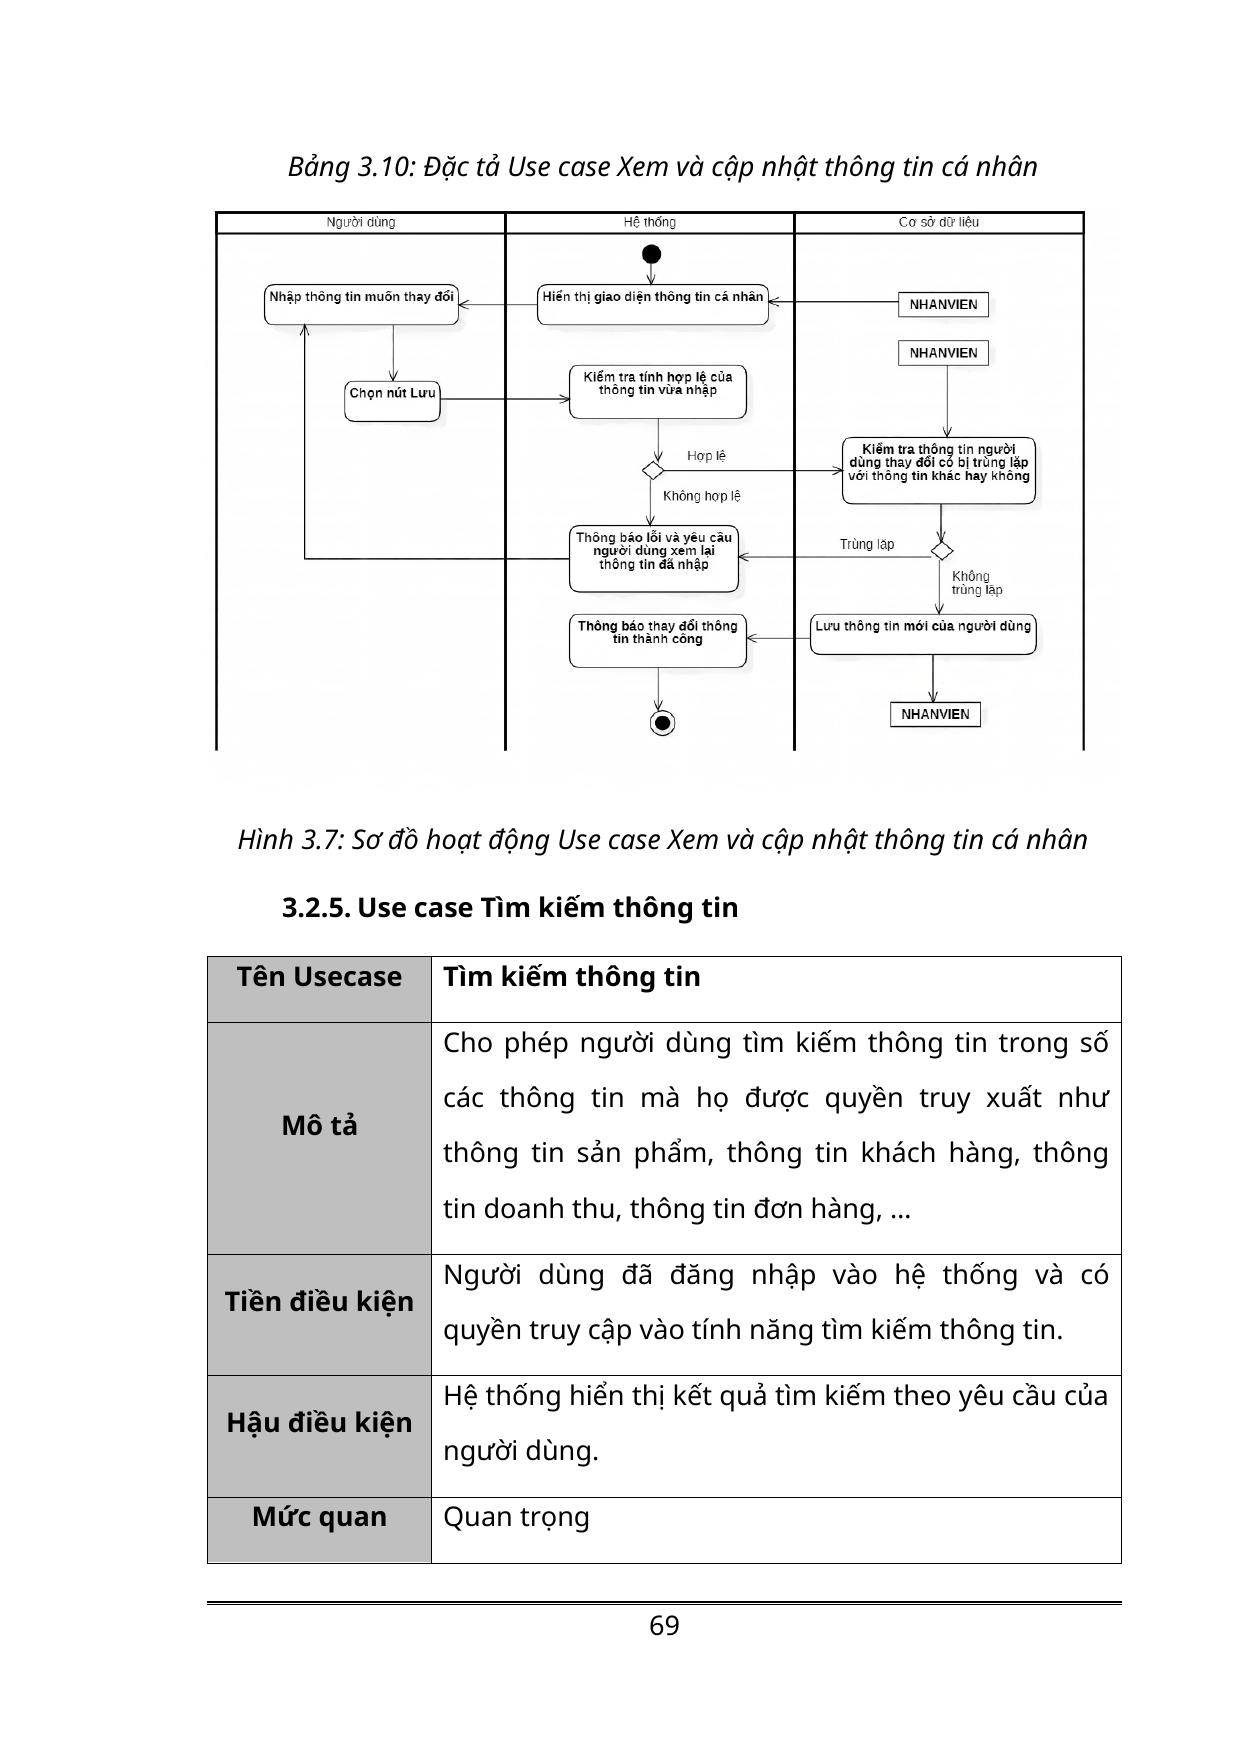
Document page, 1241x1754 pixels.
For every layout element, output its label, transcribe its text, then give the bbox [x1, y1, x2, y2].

table_cell Mức quan trọng [208, 1498, 431, 1562]
table_cell Hậu điều kiện [208, 1376, 431, 1497]
table_cell Cho phép người dùng tìm kiếm thông tin trong số các thông tin mà họ được quyền truy xuất như thông tin sản phẩm, thông tin khách hàng, thông tin doanh thu, thông tin đơn hàng, … [432, 1023, 1121, 1254]
table_cell Quan trọng [432, 1498, 1121, 1562]
picture [206, 203, 1123, 790]
table_cell Người dùng đã đăng nhập vào hệ thống và có quyền truy cập vào tính năng tìm kiếm thông tin. [432, 1255, 1121, 1375]
table_header Tên Usecase [208, 957, 431, 1022]
table_header Tìm kiếm thông tin [432, 957, 1121, 1022]
table_cell Tiền điều kiện [208, 1255, 431, 1375]
subtitle Use case Tìm kiếm thông tin [282, 888, 1122, 925]
table_cell Hệ thống hiển thị kết quả tìm kiếm theo yêu cầu của người dùng. [432, 1376, 1121, 1497]
table_cell Mô tả [208, 1023, 431, 1254]
